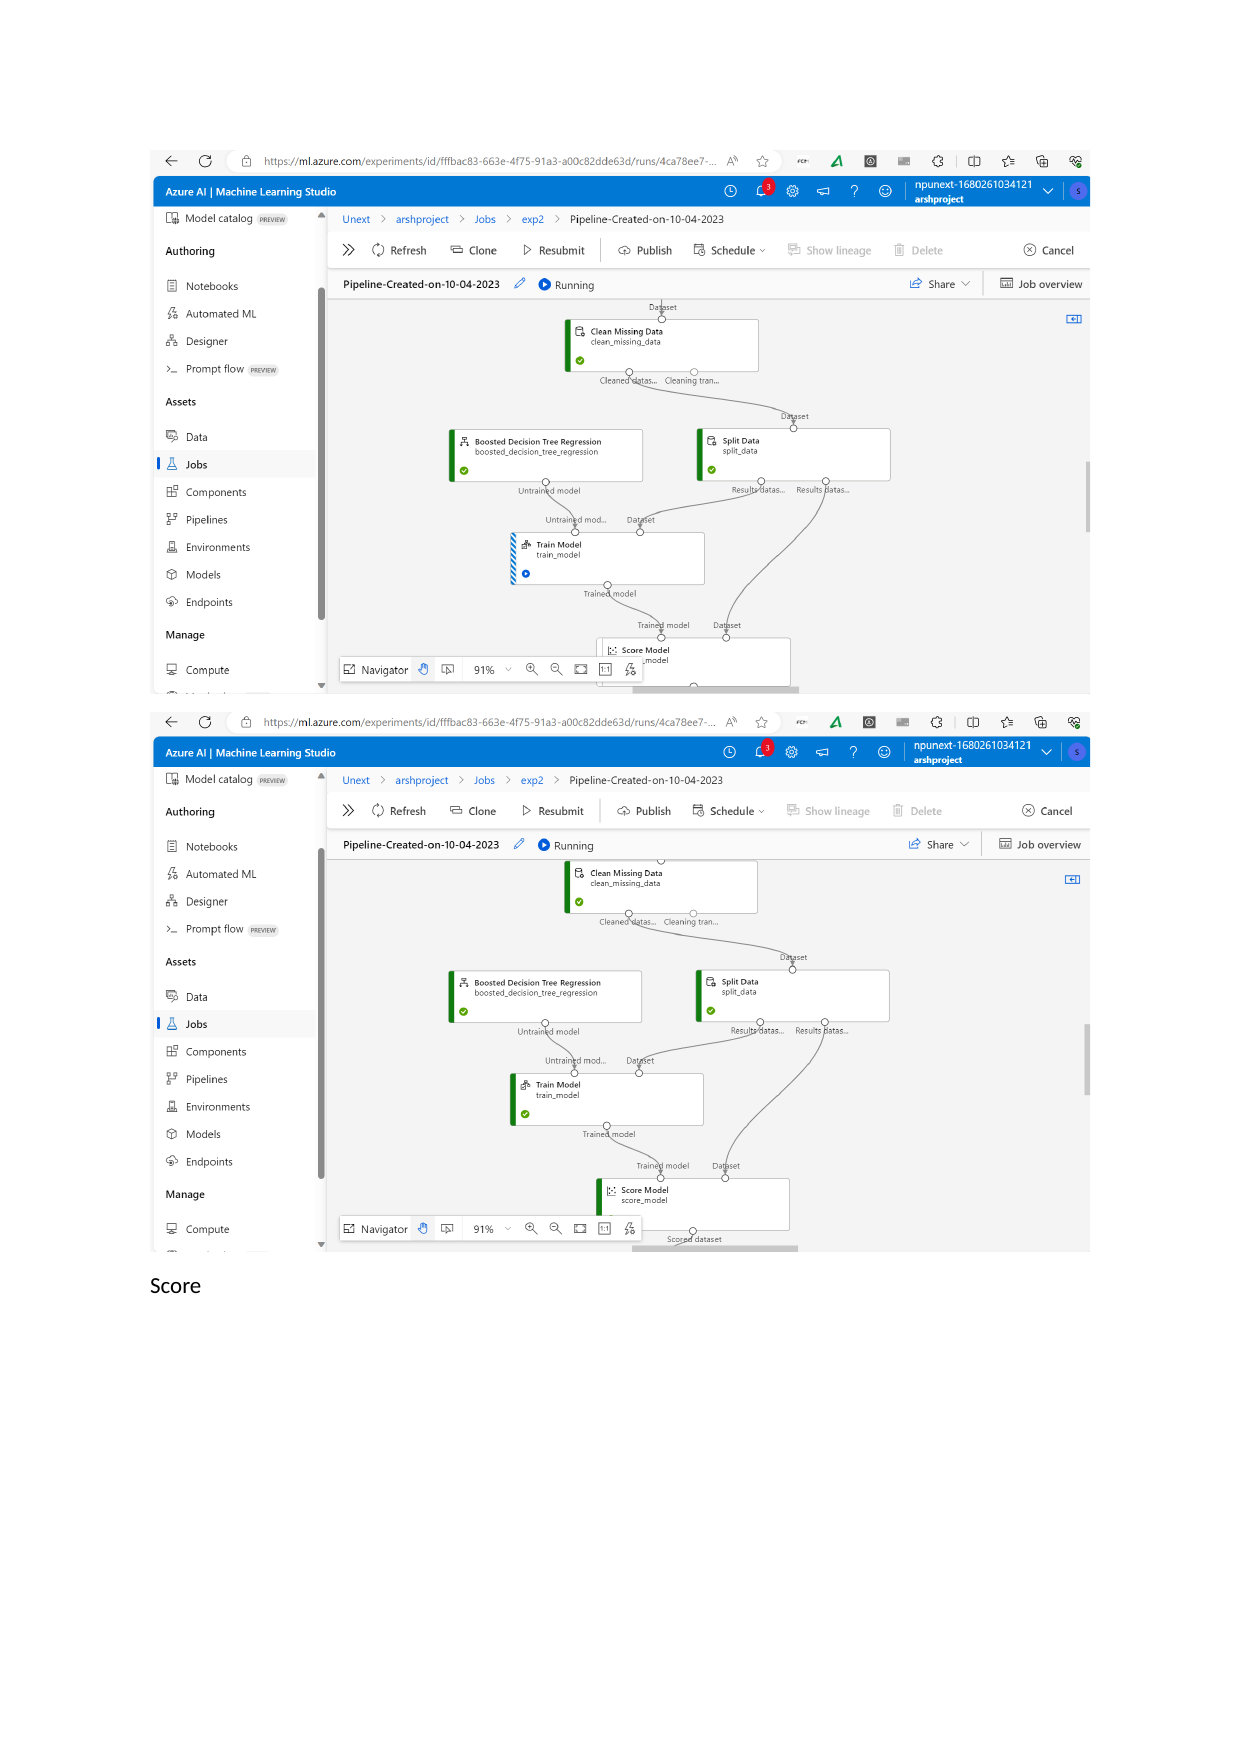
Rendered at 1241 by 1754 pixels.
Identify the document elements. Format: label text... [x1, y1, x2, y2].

text Score [150, 1271, 1090, 1299]
picture [150, 712, 1091, 1252]
picture [150, 150, 1091, 694]
